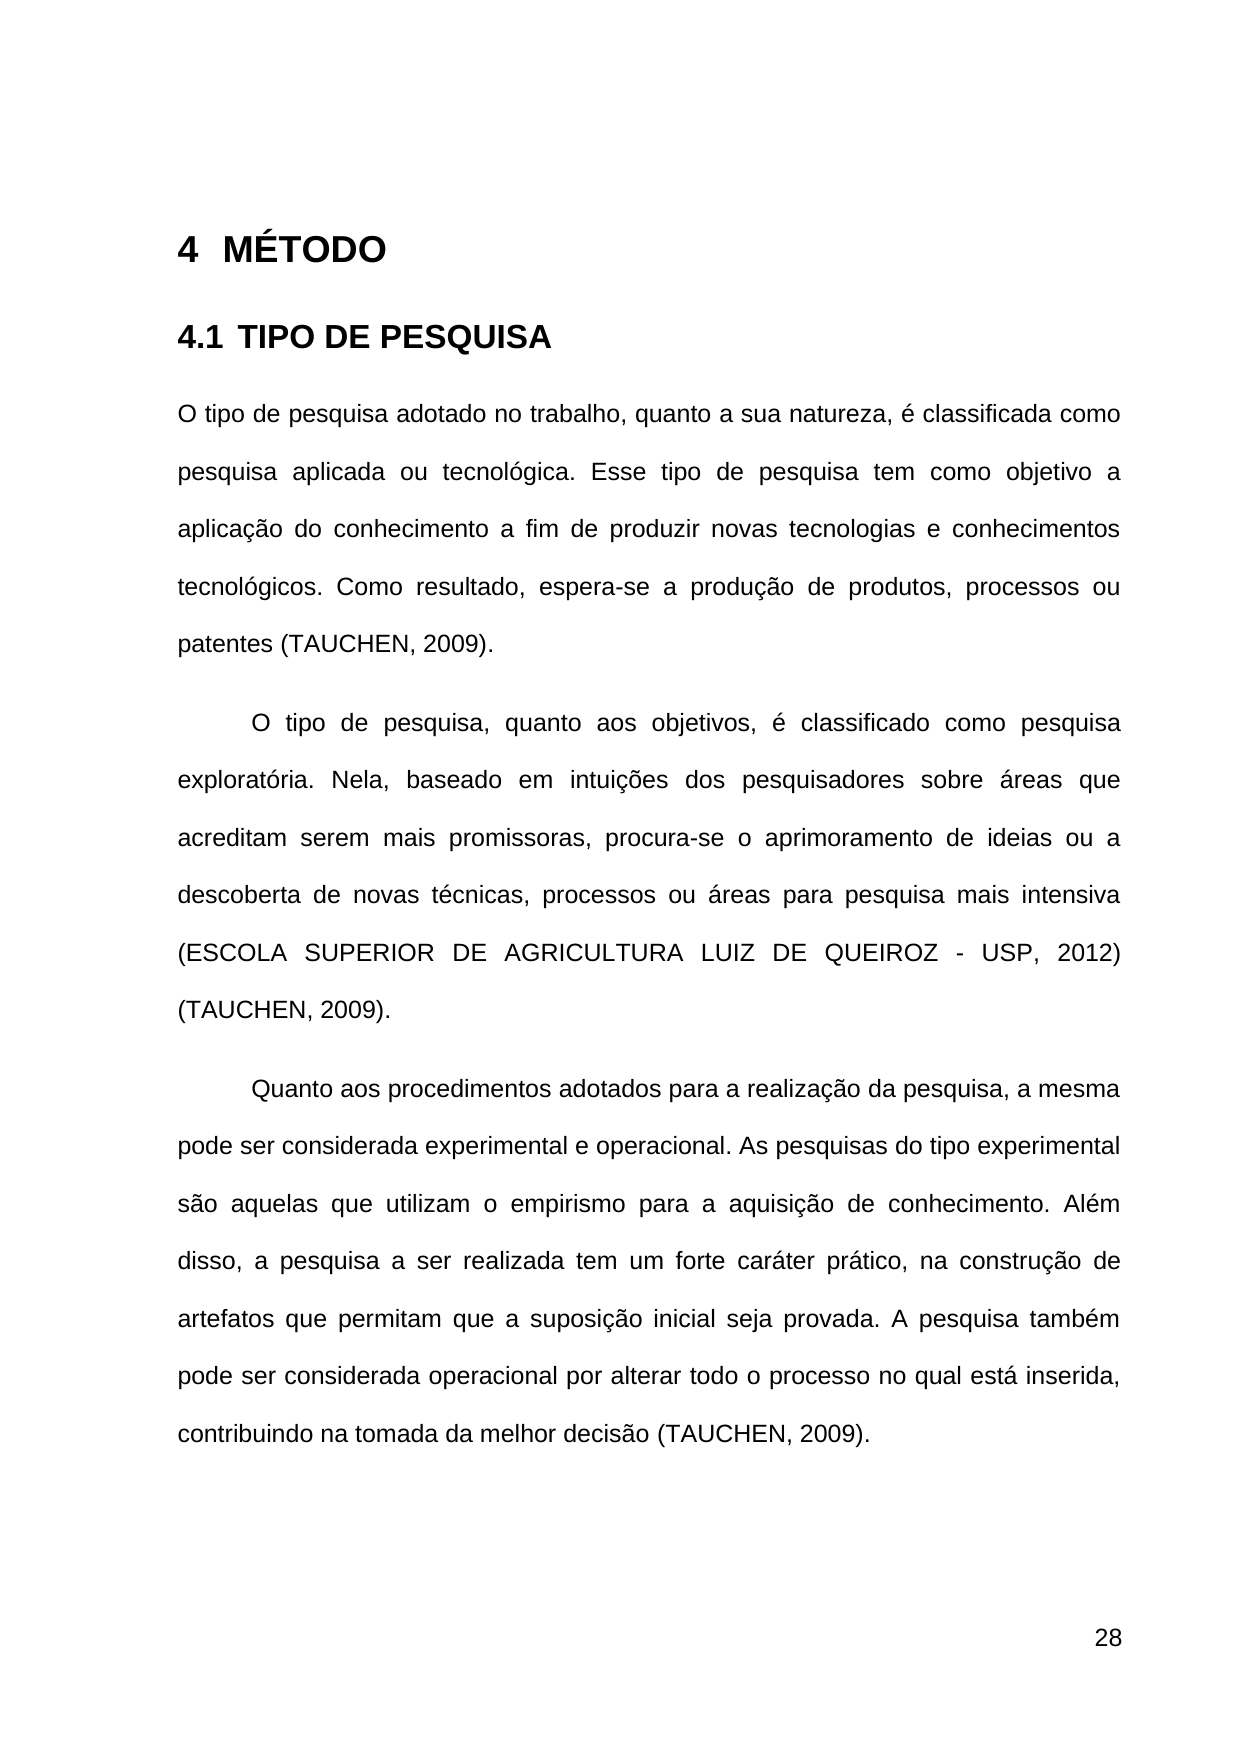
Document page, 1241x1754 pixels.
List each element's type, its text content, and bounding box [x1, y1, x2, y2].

subtitle MÉTODO [177, 227, 1122, 270]
subtitle TIPO DE PESQUISA [177, 317, 1122, 355]
text O tipo de pesquisa, quanto aos objetivos, é classificado como pesquisa exploratória. Nela, baseado em intuições dos pesquisadores sobre áreas que acreditam serem mais promissoras, procura-se o aprimoramento de ideias ou a descoberta de novas técnicas, processos ou áreas para pesquisa mais intensiva . [177, 708, 1122, 1024]
text Quanto aos procedimentos adotados para a realização da pesquisa, a mesma pode ser considerada experimental e operacional. As pesquisas do tipo experimental são aquelas que utilizam o empirismo para a aquisição de conhecimento. Além disso, a pesquisa a ser realizada tem um forte caráter prático, na construção de artefatos que permitam que a suposição inicial seja provada. A pesquisa também pode ser considerada operacional por alterar todo o processo no qual está inserida, contribuindo na tomada da melhor decisão . [177, 1074, 1122, 1447]
text O tipo de pesquisa adotado no trabalho, quanto a sua natureza, é classificada como pesquisa aplicada ou tecnológica. Esse tipo de pesquisa tem como objetivo a aplicação do conhecimento a fim de produzir novas tecnologias e conhecimentos tecnológicos. Como resultado, espera-se a produção de produtos, processos ou patentes . [177, 399, 1122, 658]
